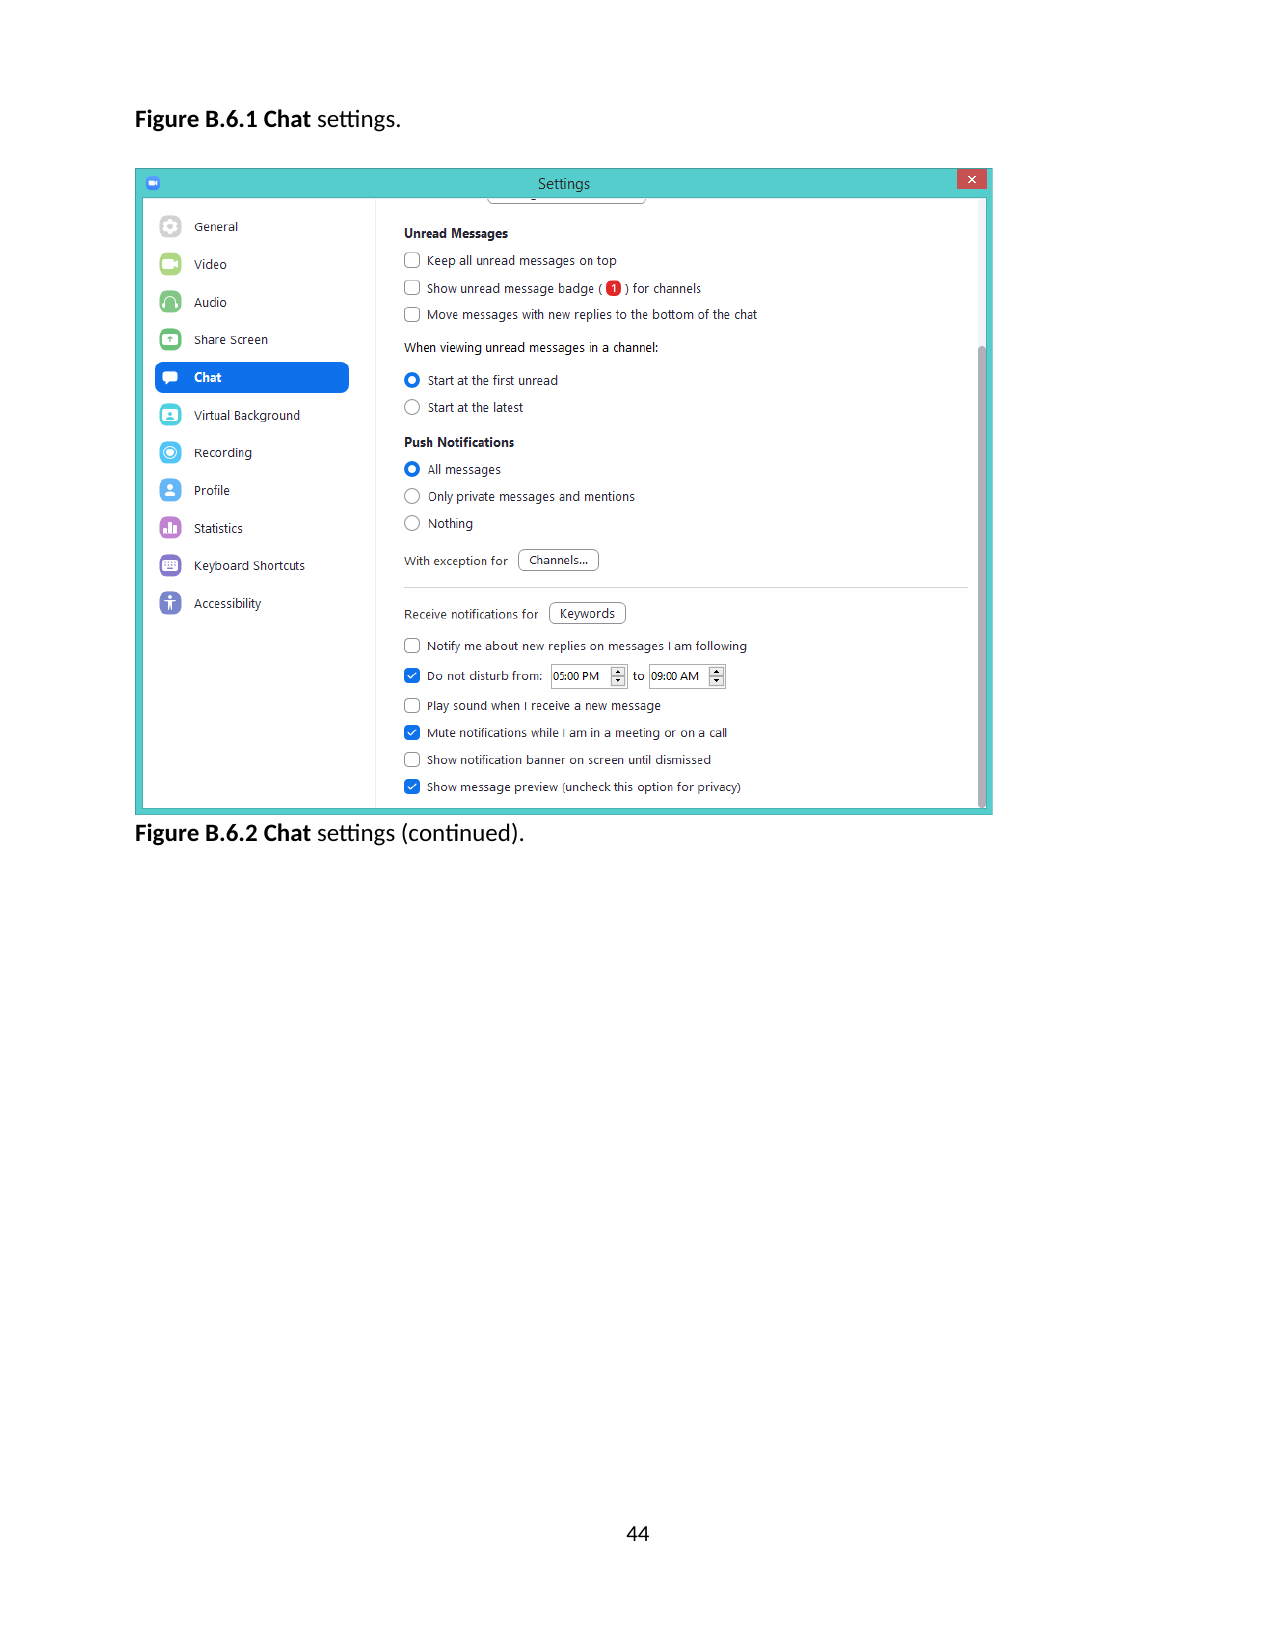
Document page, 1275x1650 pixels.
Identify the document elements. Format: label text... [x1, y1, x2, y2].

picture [135, 168, 993, 815]
text Figure B.6.1 Chat settings. [135, 103, 1140, 133]
text Figure B.6.2 Chat settings (continued). [135, 817, 1140, 847]
